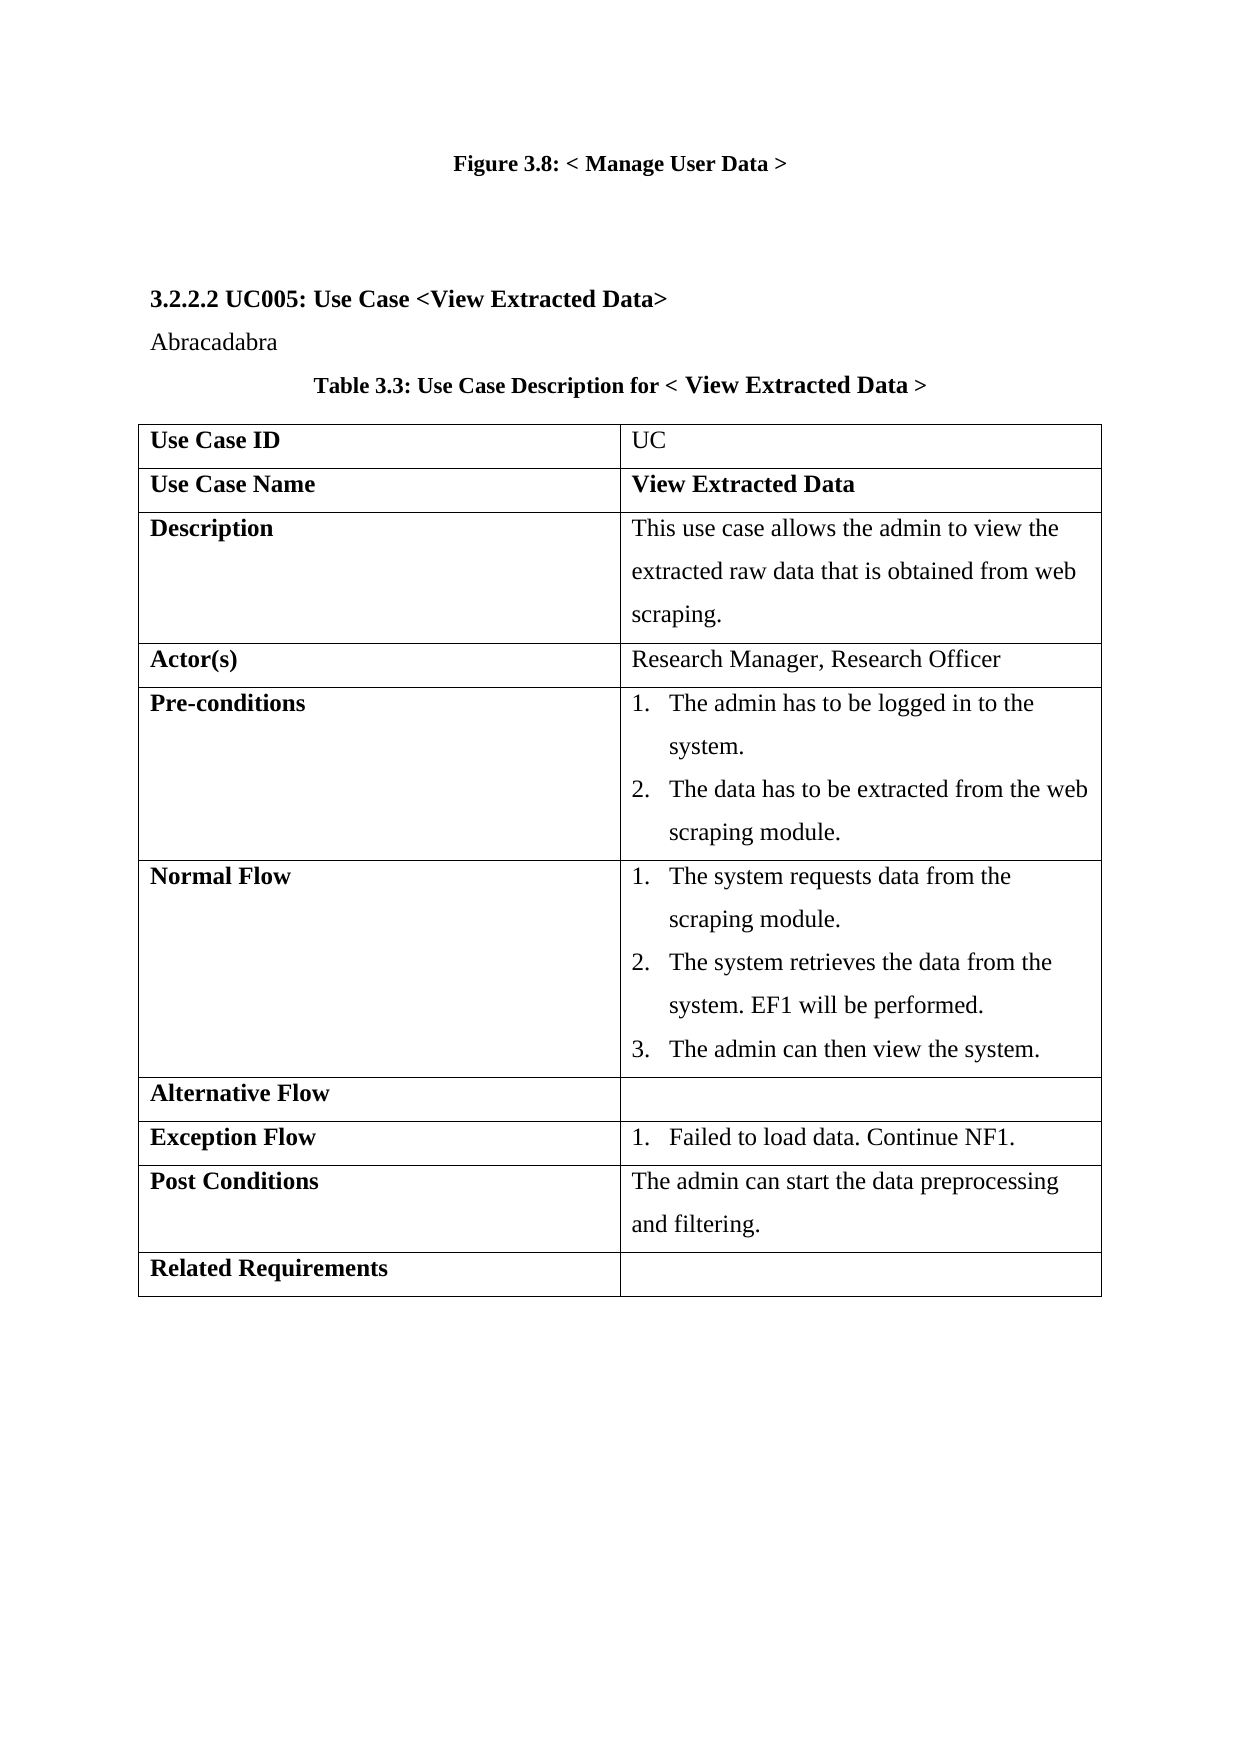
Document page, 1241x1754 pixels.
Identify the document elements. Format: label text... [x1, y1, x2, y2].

text Abracadabra [150, 327, 1090, 356]
list UC005: Use Case <View Extracted Data> [150, 284, 1090, 313]
table_cell Post Conditions [139, 1166, 620, 1252]
table_cell The system requests data from the scraping module. The system retrieves the data from the system. EF1 will be performed. The admin can then view the system. [621, 861, 1101, 1077]
table_cell [621, 1253, 1101, 1296]
table_header Use Case ID [139, 425, 620, 468]
table_cell Normal Flow [139, 861, 620, 1077]
table_cell Related Requirements [139, 1253, 620, 1296]
text Figure 3.8: < Manage User Data > [150, 150, 1090, 176]
table_cell Description [139, 513, 620, 643]
table_cell The admin has to be logged in to the system. The data has to be extracted from the web scraping module. [621, 688, 1101, 860]
table_cell Exception Flow [139, 1122, 620, 1165]
table_cell Research Manager, Research Officer [621, 644, 1101, 687]
table_cell View Extracted Data [621, 469, 1101, 512]
table_cell The admin can start the data preprocessing and filtering. [621, 1166, 1101, 1252]
table_cell [621, 1078, 1101, 1121]
table_header UC [621, 425, 1101, 468]
table_cell Pre-conditions [139, 688, 620, 860]
table_cell Actor(s) [139, 644, 620, 687]
table_cell Use Case Name [139, 469, 620, 512]
text Table 3.3: Use Case Description for < View Extracted Data > [150, 370, 1090, 399]
table_cell Alternative Flow [139, 1078, 620, 1121]
table_cell Failed to load data. Continue NF1. [621, 1122, 1101, 1165]
table_cell This use case allows the admin to view the extracted raw data that is obtained from web scraping. [621, 513, 1101, 643]
